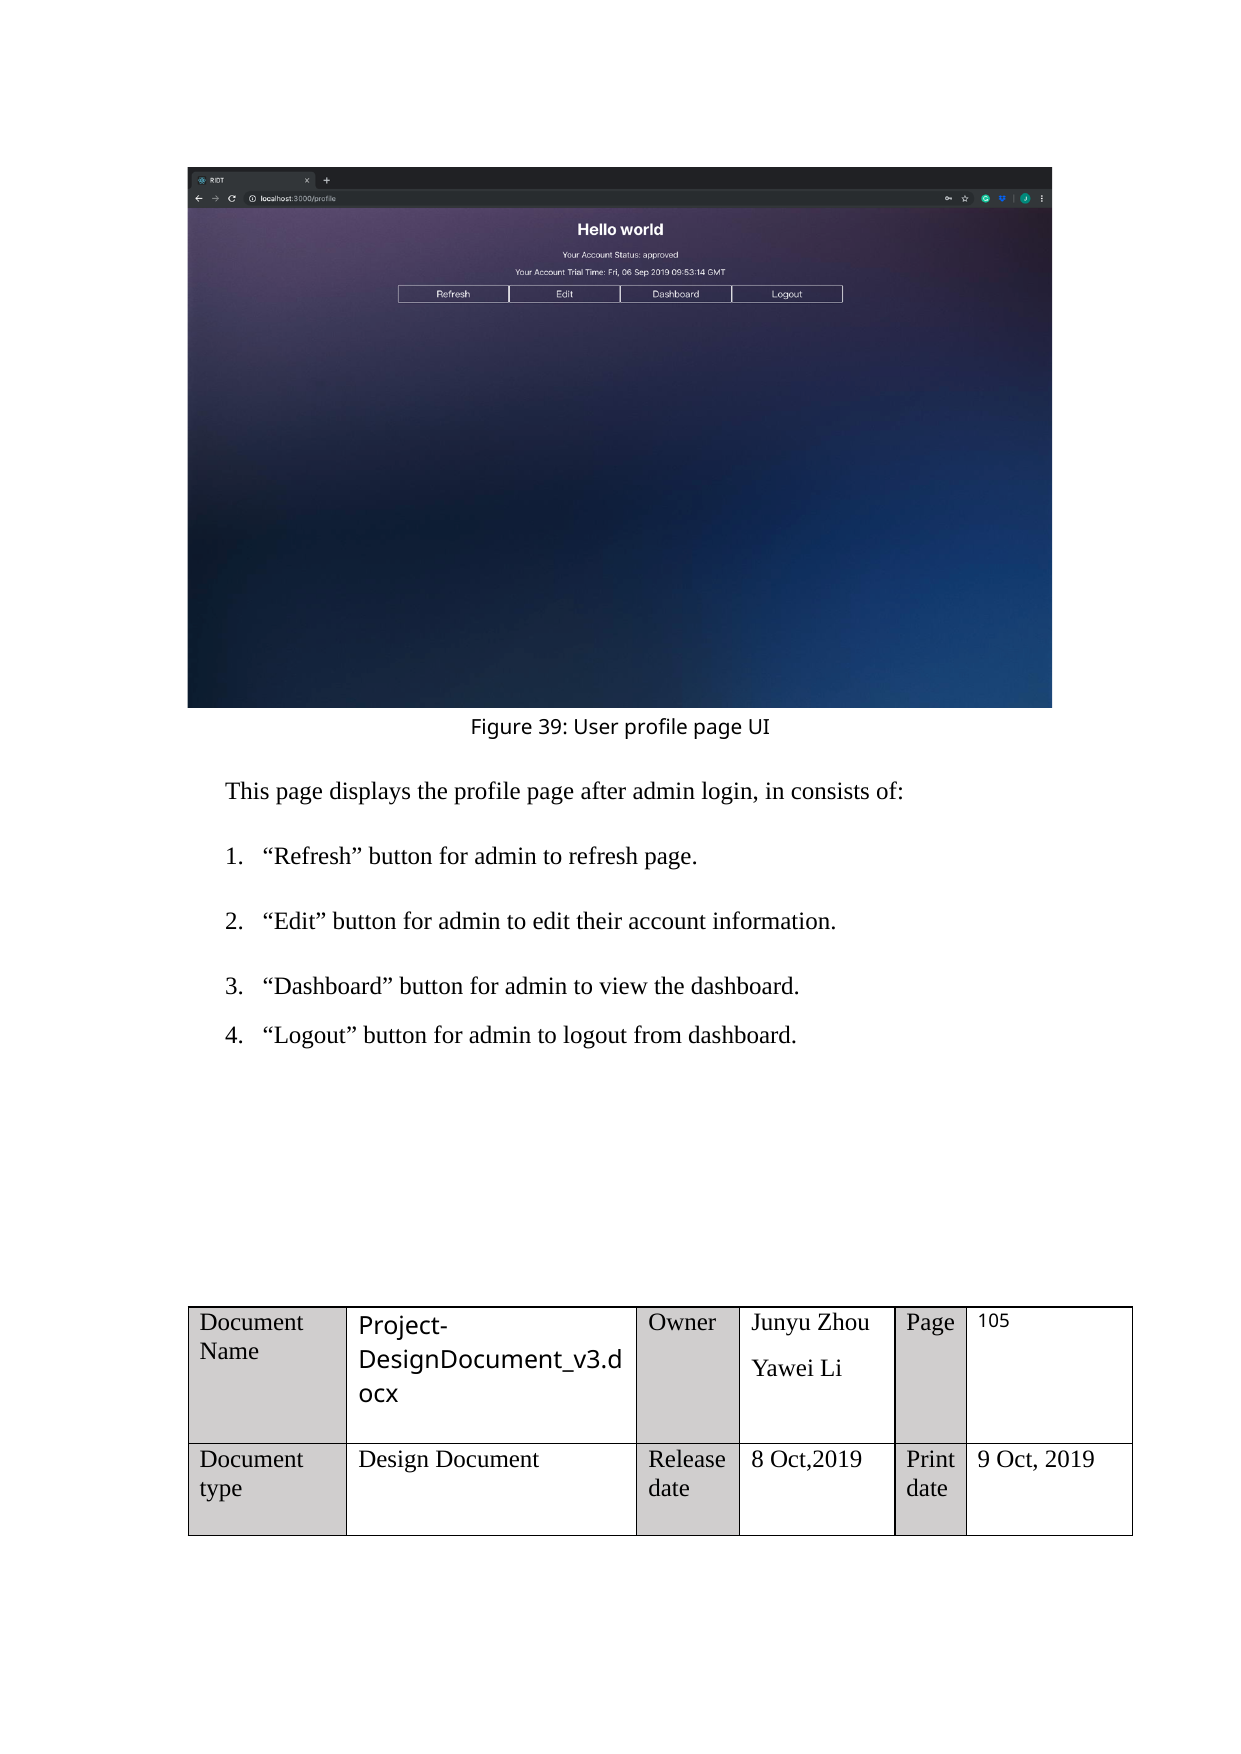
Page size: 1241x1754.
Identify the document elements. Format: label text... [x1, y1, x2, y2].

list “Edit” button for admin to edit their account information. [225, 904, 1053, 938]
text Figure 39: User profile page UI [187, 709, 1053, 743]
picture [187, 167, 1053, 708]
list “Refresh” button for admin to refresh page. [225, 839, 1053, 873]
text This page displays the profile page after admin login, in consists of: [187, 774, 1053, 808]
list “Dashboard” button for admin to view the dashboard. [225, 969, 1053, 1003]
list “Logout” button for admin to logout from dashboard. [225, 1017, 1053, 1051]
